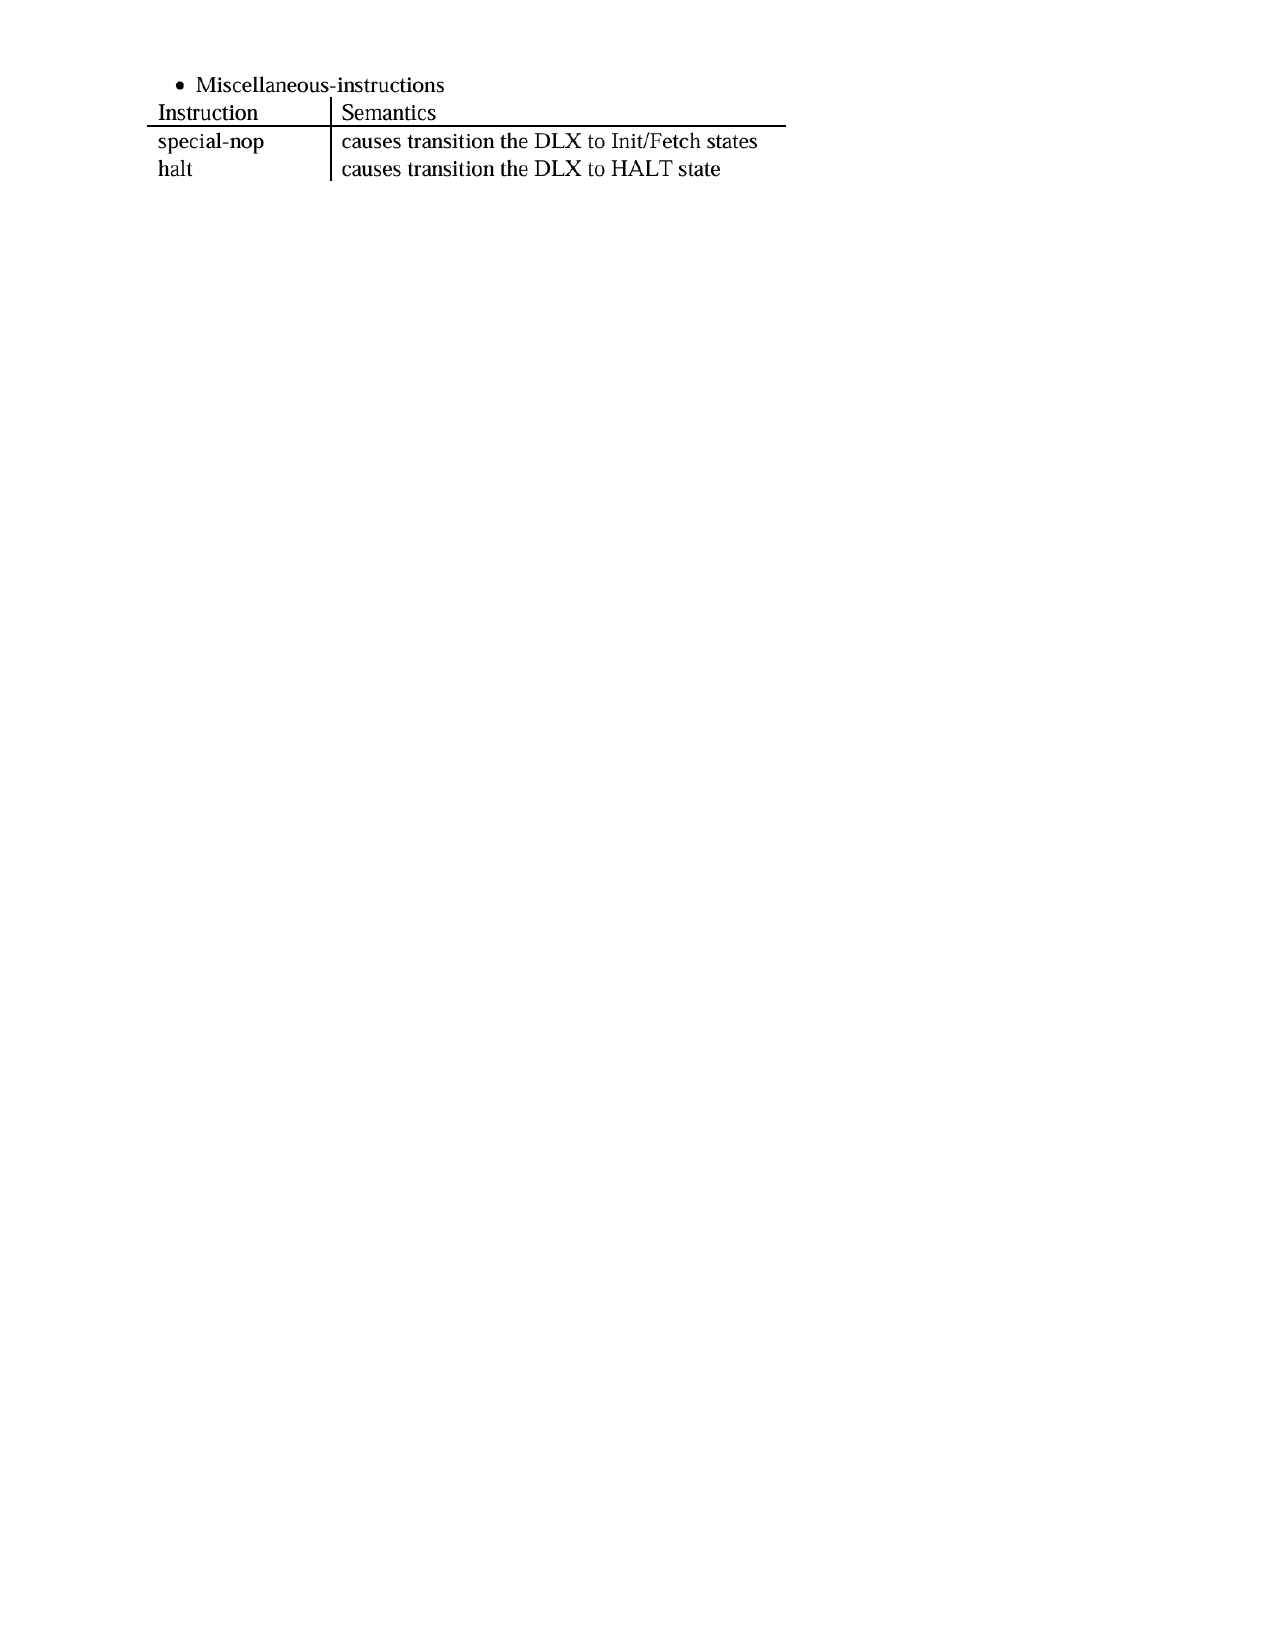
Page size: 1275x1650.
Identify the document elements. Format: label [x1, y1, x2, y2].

picture [133, 61, 1020, 204]
